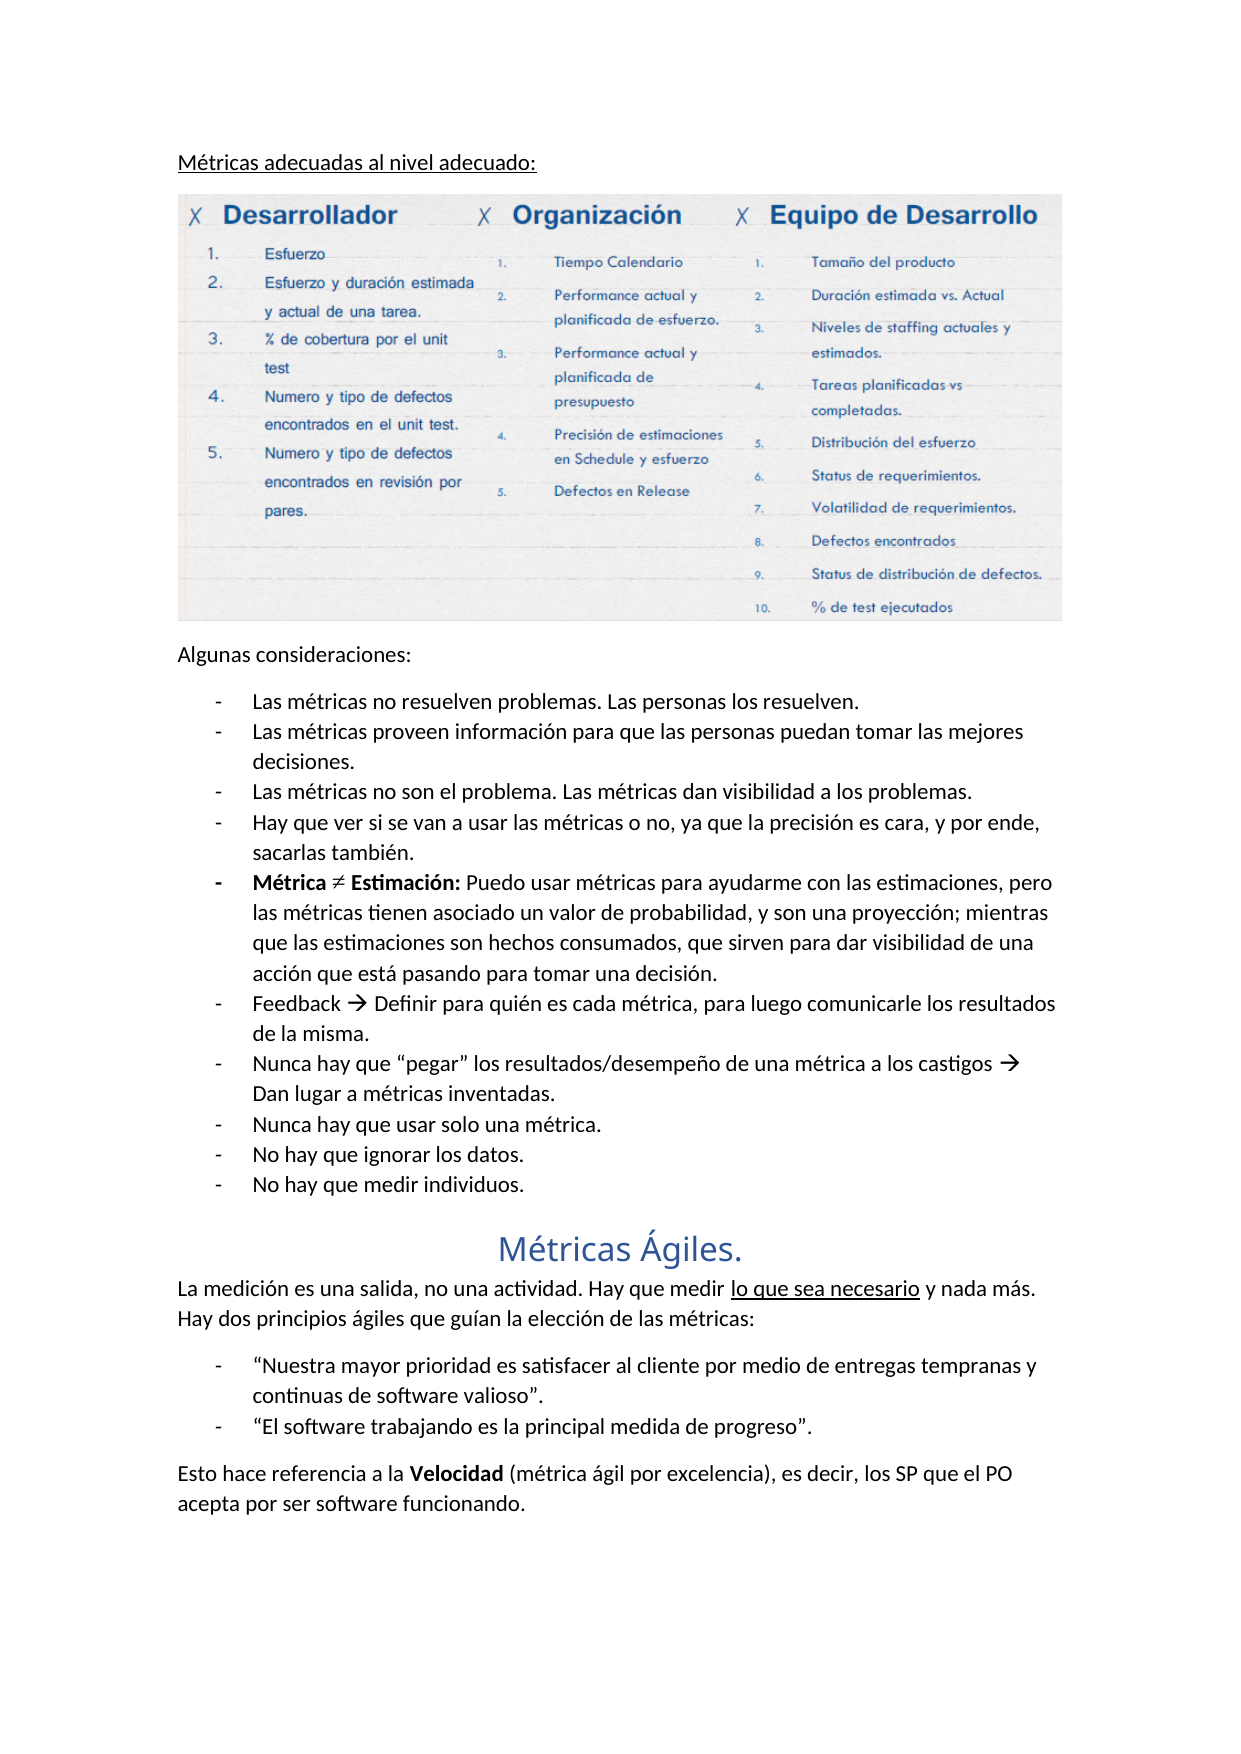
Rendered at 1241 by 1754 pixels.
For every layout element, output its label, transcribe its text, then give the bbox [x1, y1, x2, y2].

list “El software trabajando es la principal medida de progreso”. [215, 1412, 1063, 1440]
list “Nuestra mayor prioridad es satisfacer al cliente por medio de entregas tempranas y continuas de software valioso”. [215, 1351, 1063, 1409]
list Métrica Estimación: Puedo usar métricas para ayudarme con las estimaciones, pero las métricas tienen asociado un valor de probabilidad, y son una proyección; mientras que las estimaciones son hechos consumados, que sirven para dar visibilidad de una acción que está pasando para tomar una decisión. [215, 868, 1063, 987]
text Esto hace referencia a la Velocidad (métrica ágil por excelencia), es decir, los SP que el PO acepta por ser software funcionando. [177, 1459, 1063, 1517]
list No hay que medir individuos. [215, 1170, 1063, 1198]
list Nunca hay que usar solo una métrica. [215, 1110, 1063, 1138]
list Nunca hay que “pegar” los resultados/desempeño de una métrica a los castigos Dan lugar a métricas inventadas. [215, 1049, 1063, 1107]
subtitle Métricas Ágiles. [177, 1225, 1063, 1271]
list Las métricas no son el problema. Las métricas dan visibilidad a los problemas. [215, 777, 1063, 805]
list Las métricas proveen información para que las personas puedan tomar las mejores decisiones. [215, 717, 1063, 775]
text Métricas adecuadas al nivel adecuado: [177, 148, 1063, 176]
list Hay que ver si se van a usar las métricas o no, ya que la precisión es cara, y por ende, sacarlas también. [215, 808, 1063, 866]
text La medición es una salida, no una actividad. Hay que medir lo que sea necesario y nada más. Hay dos principios ágiles que guían la elección de las métricas: [177, 1274, 1063, 1332]
text Algunas consideraciones: [177, 640, 1063, 668]
list Feedback Definir para quién es cada métrica, para luego comunicarle los resultados de la misma. [215, 989, 1063, 1047]
list No hay que ignorar los datos. [215, 1140, 1063, 1168]
list Las métricas no resuelven problemas. Las personas los resuelven. [215, 687, 1063, 715]
picture [177, 194, 1063, 621]
